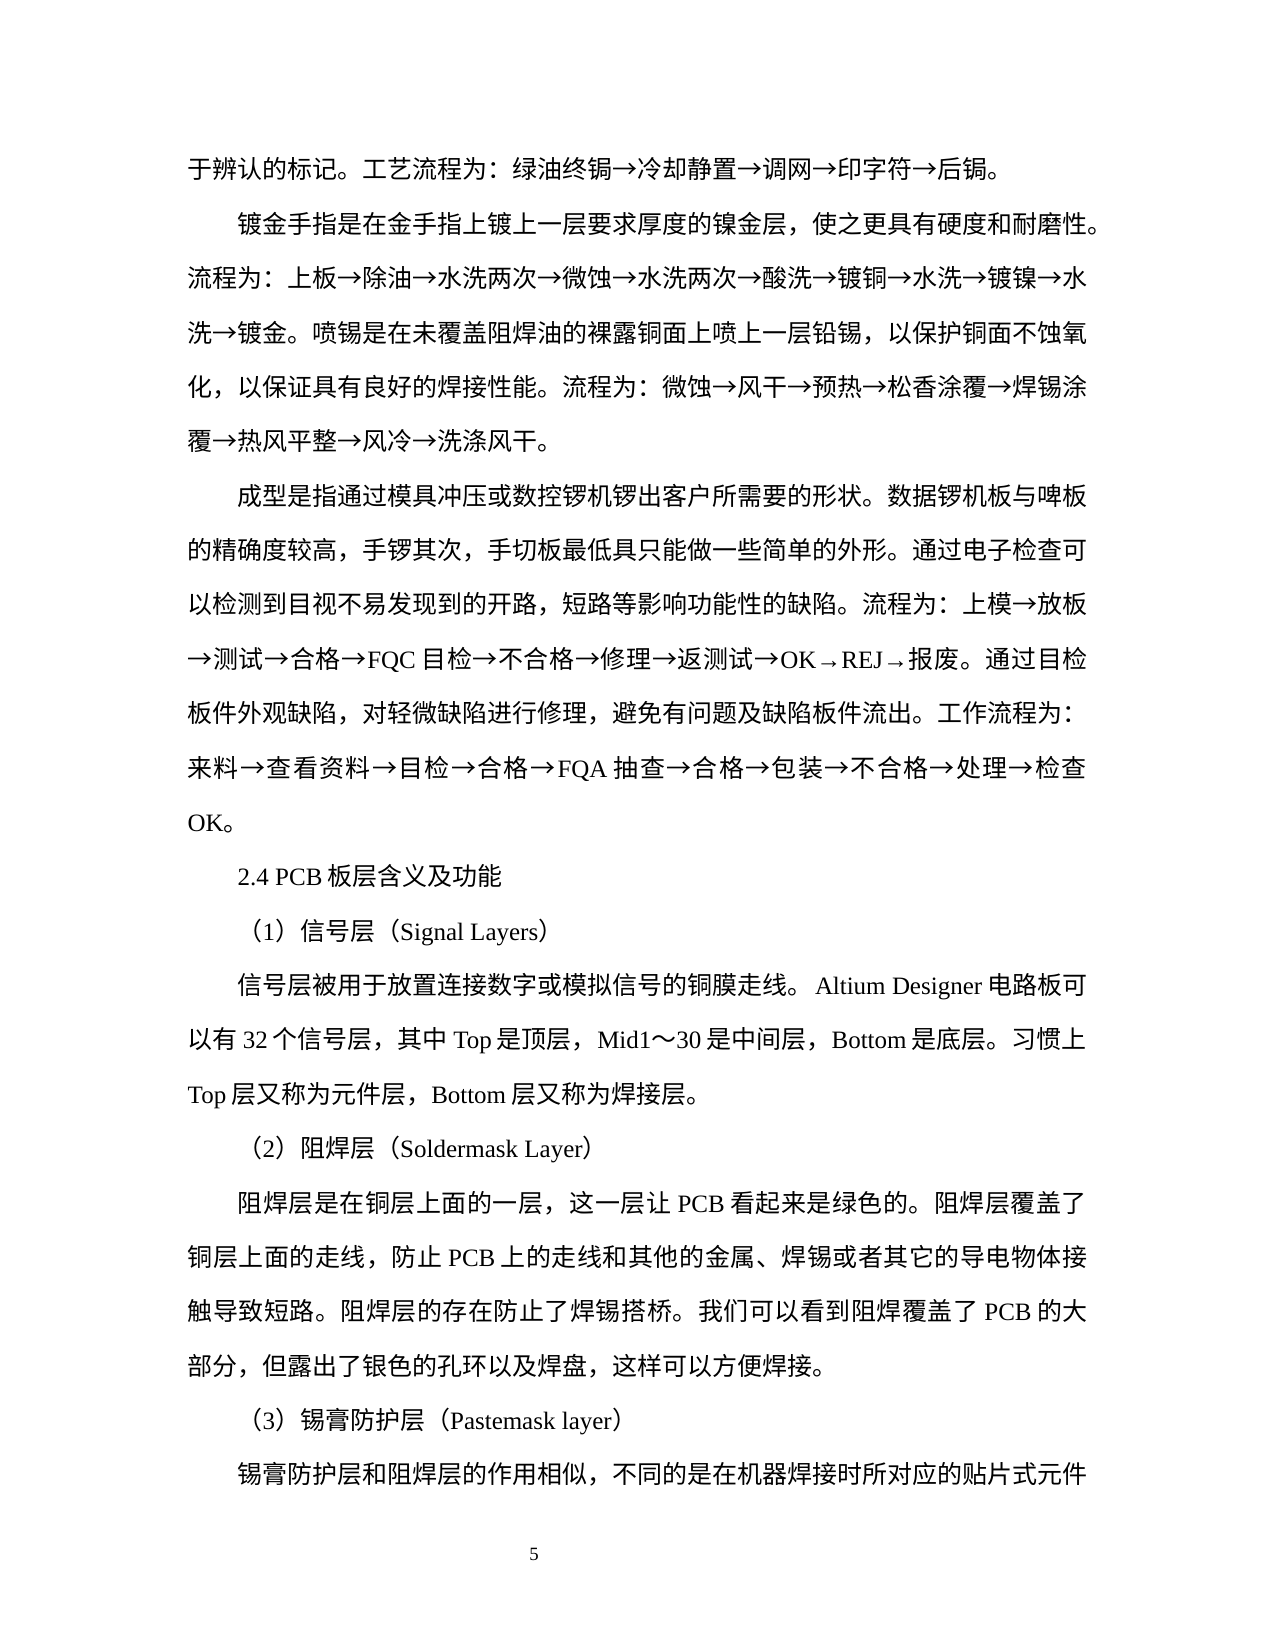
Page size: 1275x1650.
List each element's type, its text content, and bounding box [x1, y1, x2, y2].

text 镀金手指是在金手指上镀上一层要求厚度的镍金层，使之更具有硬度和耐磨性。流程为：上板→除油→水洗两次→微蚀→水洗两次→酸洗→镀铜→水洗→镀镍→水洗→镀金。喷锡是在未覆盖阻焊油的裸露铜面上喷上一层铅锡，以保护铜面不蚀氧化，以保证具有良好的焊接性能。流程为：微蚀→风干→预热→松香涂覆→焊锡涂覆→热风平整→风冷→洗涤风干。 [187, 204, 1087, 458]
text 信号层被用于放置连接数字或模拟信号的铜膜走线。Altium Designer电路板可以有32个信号层，其中Top是顶层，Mid1～30是中间层，Bottom是底层。习惯上Top层又称为元件层，Bottom层又称为焊接层。 [187, 966, 1087, 1111]
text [187, 150, 1087, 186]
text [187, 1455, 1087, 1491]
text 阻焊层是在铜层上面的一层，这一层让PCB看起来是绿色的。阻焊层覆盖了铜层上面的走线，防止PCB上的走线和其他的金属、焊锡或者其它的导电物体接触导致短路。阻焊层的存在防止了焊锡搭桥。我们可以看到阻焊覆盖了PCB的大部分，但露出了银色的孔环以及焊盘，这样可以方便焊接。 [187, 1183, 1087, 1382]
text 成型是指通过模具冲压或数控锣机锣出客户所需要的形状。数据锣机板与啤板的精确度较高，手锣其次，手切板最低具只能做一些简单的外形。通过电子检查可以检测到目视不易发现到的开路，短路等影响功能性的缺陷。流程为：上模→放板→测试→合格→FQC目检→不合格→修理→返测试→OK→REJ→报废。通过目检板件外观缺陷，对轻微缺陷进行修理，避免有问题及缺陷板件流出。工作流程为：来料→查看资料→目检→合格→FQA抽查→合格→包装→不合格→处理→检查OK。 [187, 476, 1087, 839]
subtitle 2.4 PCB板层含义及功能 [187, 857, 1087, 893]
text （1）信号层（Signal Layers） [187, 911, 1087, 947]
text （2）阻焊层（Soldermask Layer） [187, 1129, 1087, 1165]
text （3）锡膏防护层（Pastemask layer） [187, 1401, 1087, 1437]
